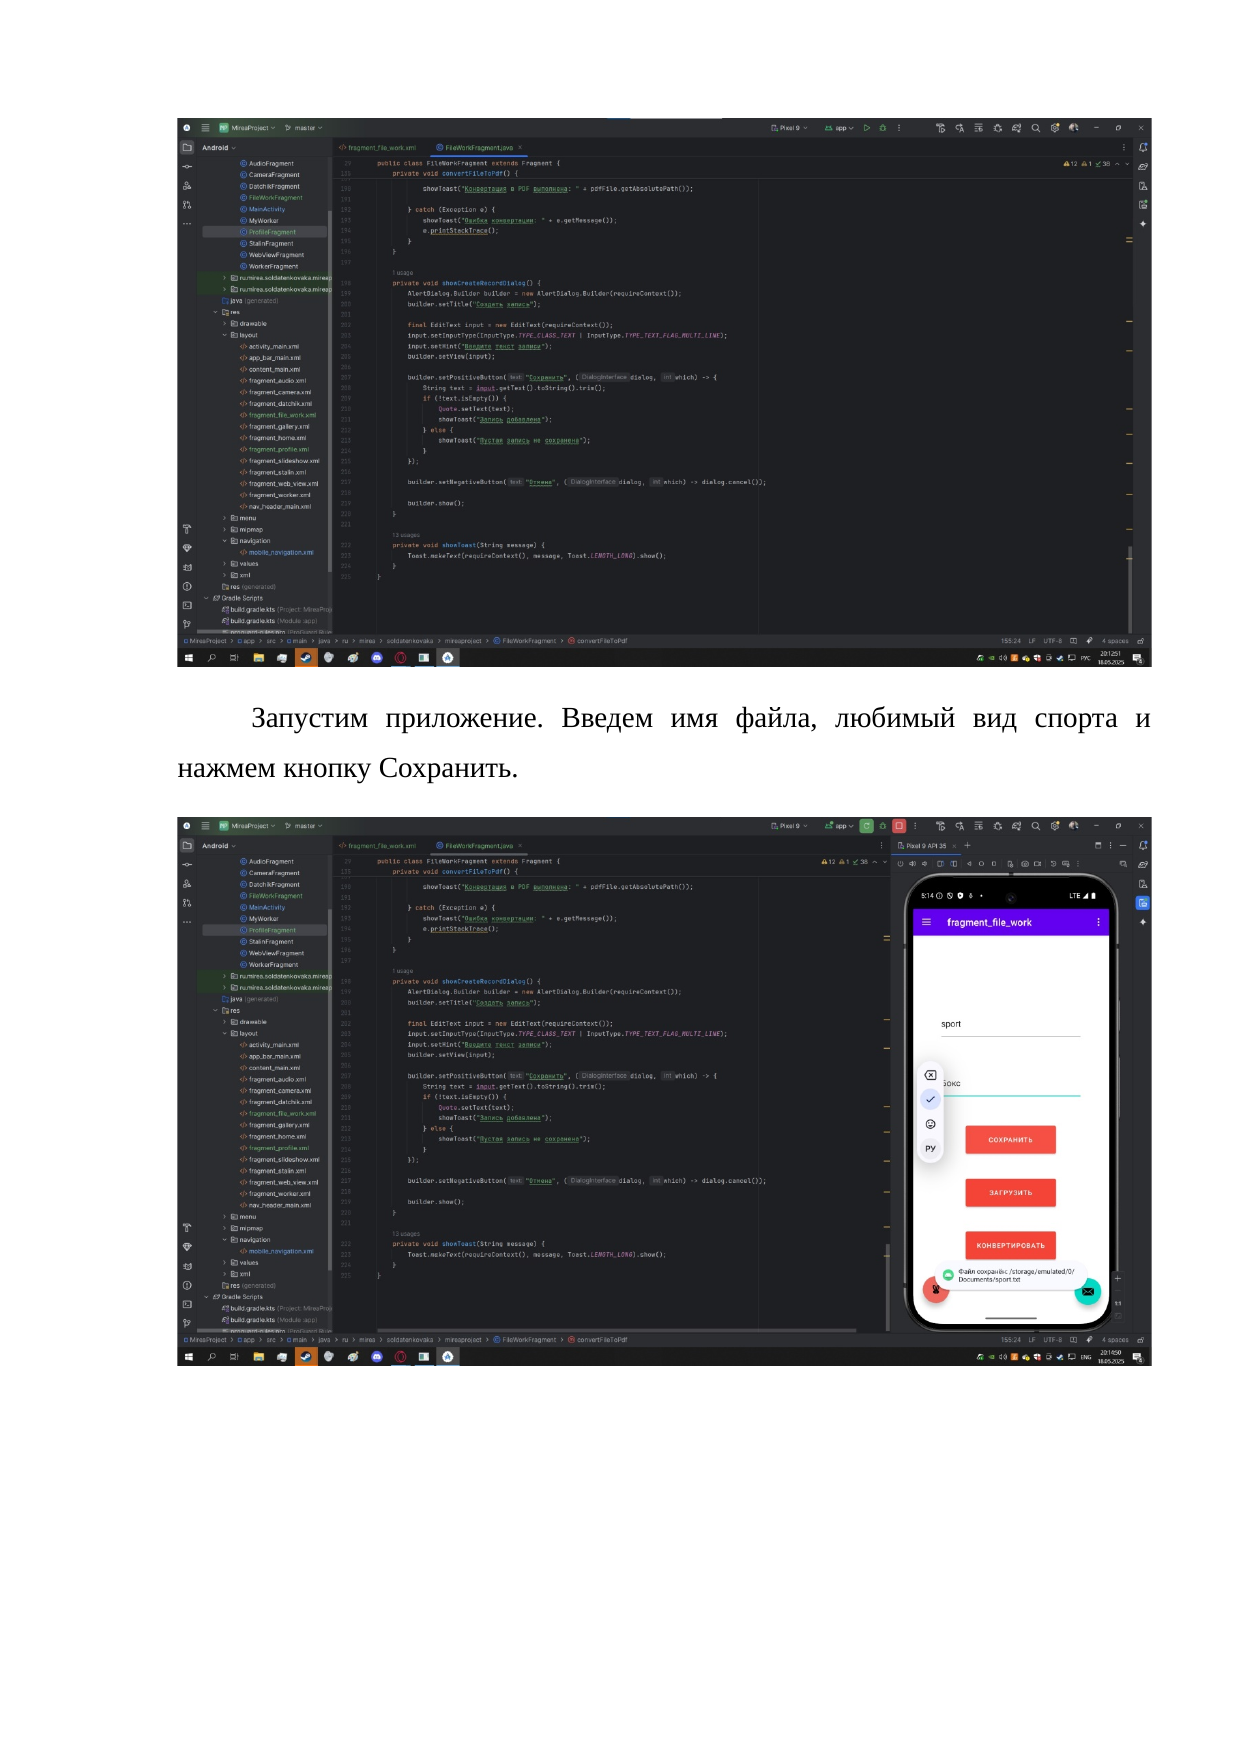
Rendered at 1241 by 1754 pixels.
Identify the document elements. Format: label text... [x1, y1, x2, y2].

picture [177, 817, 1152, 1366]
picture [177, 118, 1152, 667]
text Запустим приложение. Введем имя файла, любимый вид спорта и нажмем кнопку Сохранить. [177, 700, 1152, 783]
